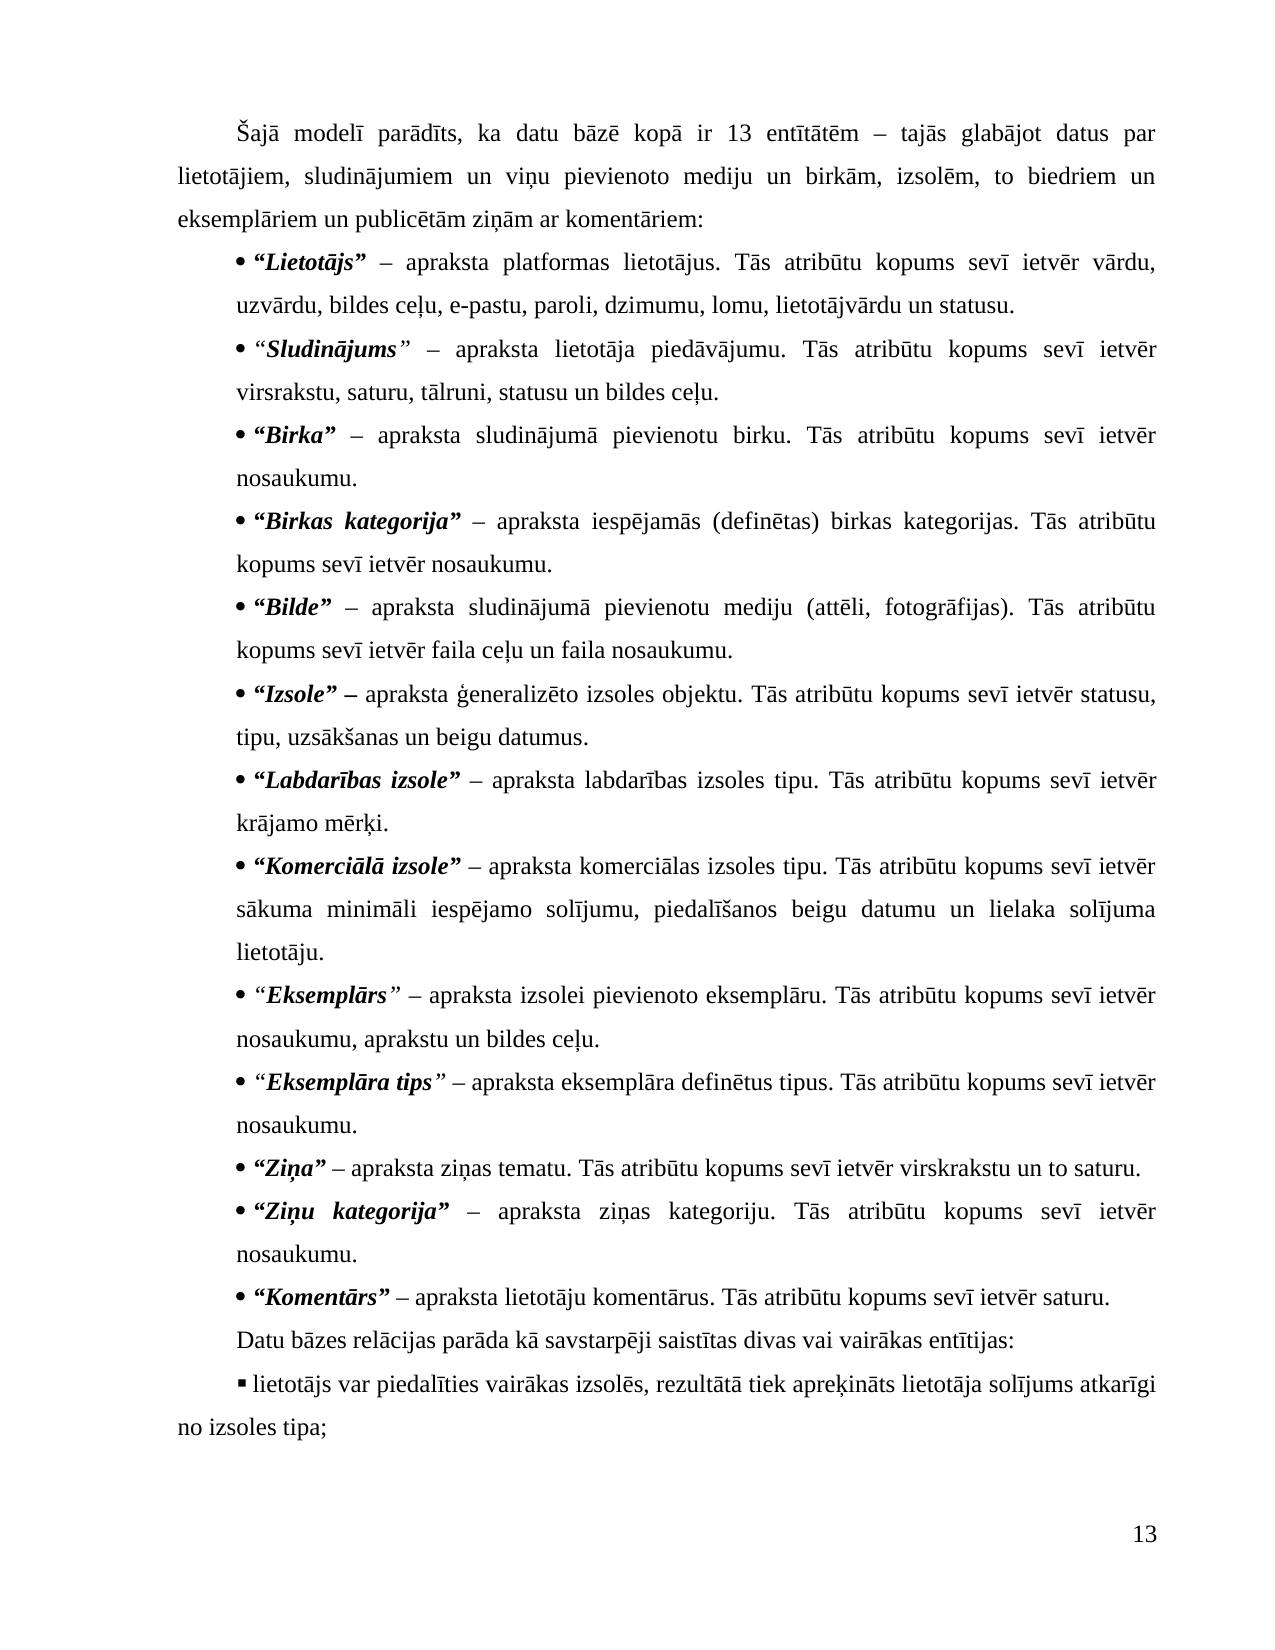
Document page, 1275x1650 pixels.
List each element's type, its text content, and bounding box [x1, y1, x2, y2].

list “Labdarības izsole” – apraksta labdarības izsoles tipu. Tās atribūtu kopums sevī ietvēr krājamo mērķi. [236, 765, 1157, 837]
text Datu bāzes relācijas parāda kā savstarpēji saistītas divas vai vairākas entītijas: [177, 1326, 1157, 1354]
list “Izsole” – apraksta ģeneralizēto izsoles objektu. Tās atribūtu kopums sevī ietvēr statusu, tipu, uzsākšanas un beigu datumus. [236, 679, 1157, 751]
list lietotājs var piedalīties vairākas izsolēs, rezultātā tiek apreķināts lietotāja solījums atkarīgi no izsoles tipa; [177, 1369, 1157, 1441]
text Šajā modelī parādīts, ka datu bāzē kopā ir 13 entītātēm – tajās glabājot datus par lietotājiem, sludinājumiem un viņu pievienoto mediju un birkām, izsolēm, to biedriem un eksemplāriem un publicētām ziņām ar komentāriem: [177, 118, 1157, 233]
list “Ziņa” – apraksta ziņas tematu. Tās atribūtu kopums sevī ietvēr virskrakstu un to saturu. [236, 1153, 1157, 1182]
list “Ziņu kategorija” – apraksta ziņas kategoriju. Tās atribūtu kopums sevī ietvēr nosaukumu. [236, 1196, 1157, 1268]
list “Sludinājums” – apraksta lietotāja piedāvājumu. Tās atribūtu kopums sevī ietvēr virsrakstu, saturu, tālruni, statusu un bildes ceļu. [236, 334, 1157, 406]
list “Bilde” – apraksta sludinājumā pievienotu mediju (attēli, fotogrāfijas). Tās atribūtu kopums sevī ietvēr faila ceļu un faila nosaukumu. [236, 592, 1157, 664]
list “Birkas kategorija” – apraksta iespējamās (definētas) birkas kategorijas. Tās atribūtu kopums sevī ietvēr nosaukumu. [236, 506, 1157, 578]
list “Komentārs” – apraksta lietotāju komentārus. Tās atribūtu kopums sevī ietvēr saturu. [236, 1282, 1157, 1311]
list “Birka” – apraksta sludinājumā pievienotu birku. Tās atribūtu kopums sevī ietvēr nosaukumu. [236, 420, 1157, 492]
list “Komerciālā izsole” – apraksta komerciālas izsoles tipu. Tās atribūtu kopums sevī ietvēr sākuma minimāli iespējamo solījumu, piedalīšanos beigu datumu un lielaka solījuma lietotāju. [236, 851, 1157, 966]
list “Lietotājs” – apraksta platformas lietotājus. Tās atribūtu kopums sevī ietvēr vārdu, uzvārdu, bildes ceļu, e-pastu, paroli, dzimumu, lomu, lietotājvārdu un statusu. [236, 247, 1157, 319]
list “Eksemplāra tips” – apraksta eksemplāra definētus tipus. Tās atribūtu kopums sevī ietvēr nosaukumu. [236, 1067, 1157, 1139]
list “Eksemplārs” – apraksta izsolei pievienoto eksemplāru. Tās atribūtu kopums sevī ietvēr nosaukumu, aprakstu un bildes ceļu. [236, 981, 1157, 1052]
